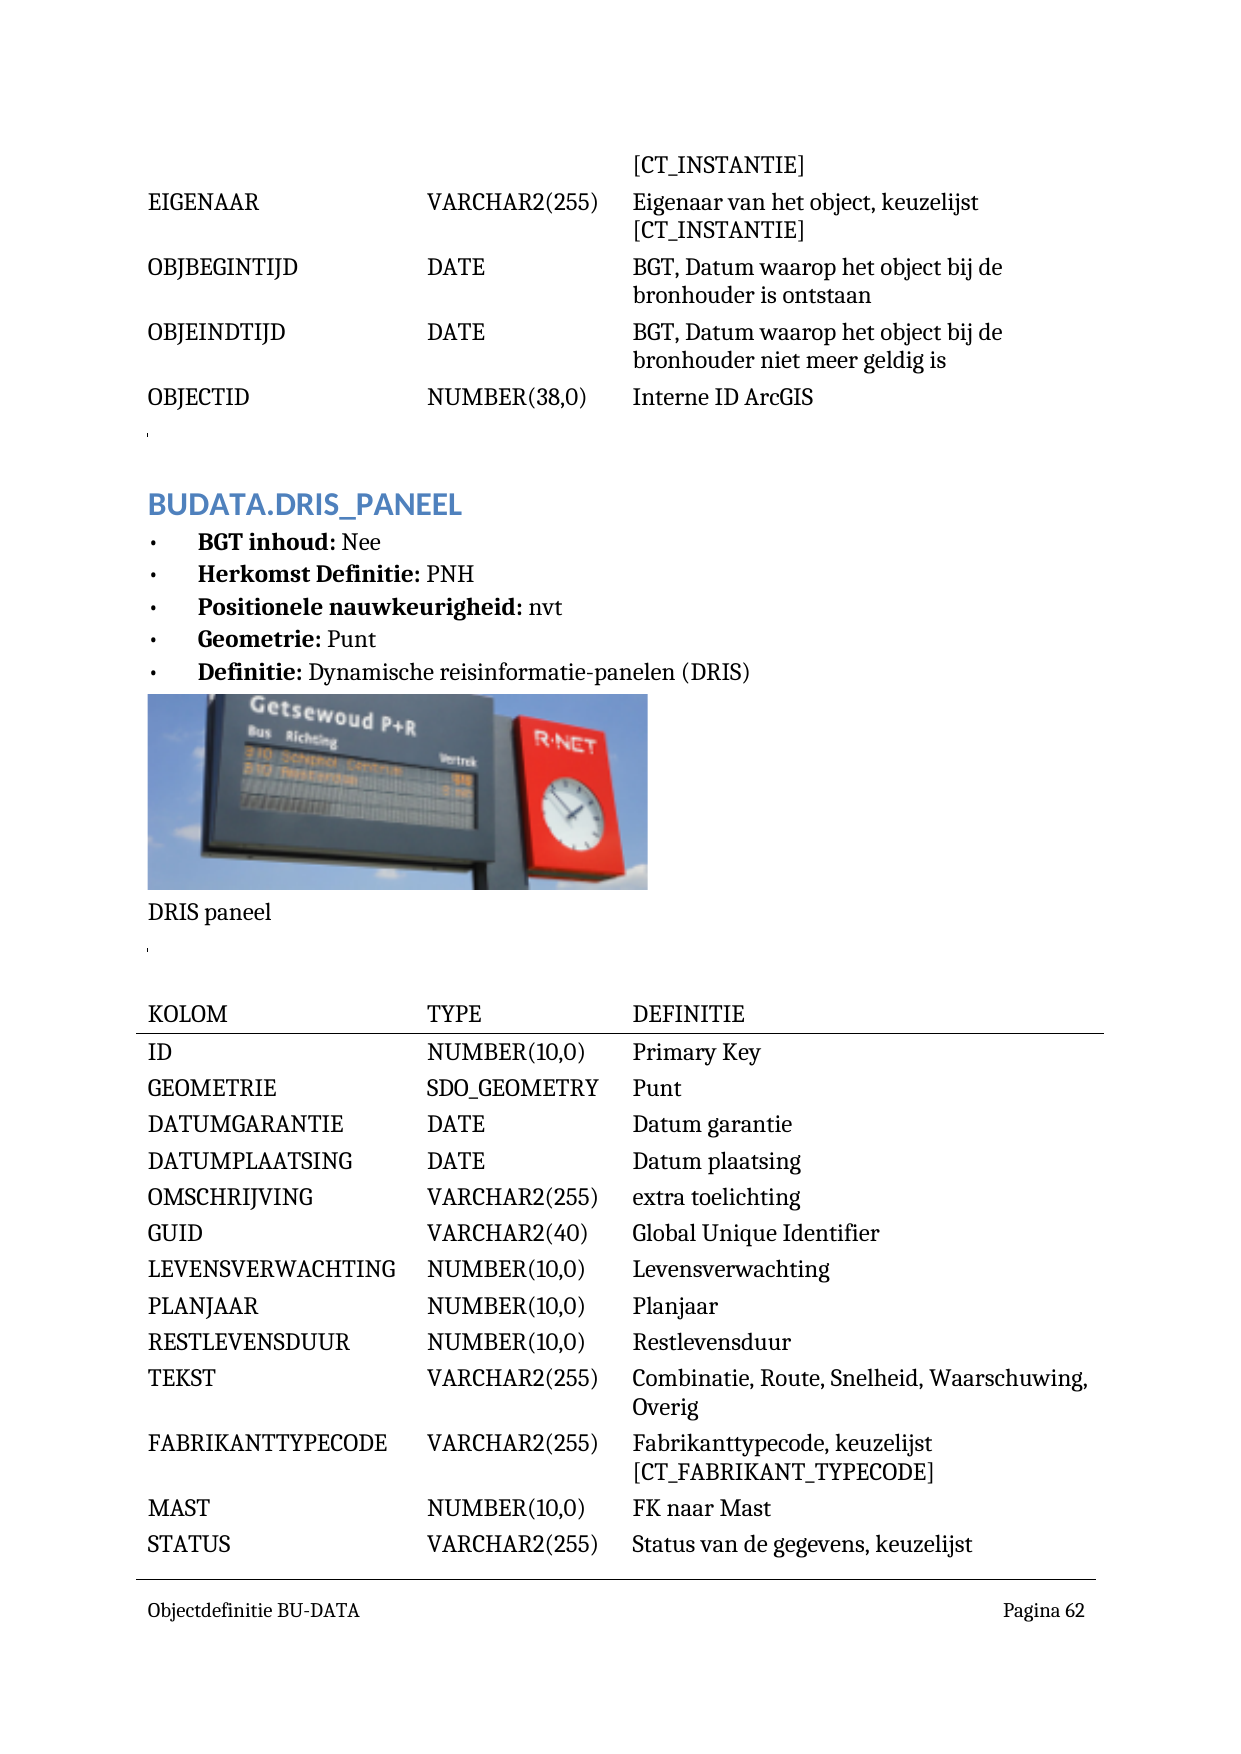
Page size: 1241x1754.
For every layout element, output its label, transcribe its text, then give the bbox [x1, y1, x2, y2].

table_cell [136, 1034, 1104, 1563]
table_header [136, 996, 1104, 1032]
subtitle BUDATA.DRIS_PANEEL [148, 483, 1093, 524]
list BGT inhoud: Nee [148, 528, 1093, 557]
list Geometrie: Punt [148, 625, 1093, 654]
list Positionele nauwkeurigheid: nvt [148, 593, 1093, 622]
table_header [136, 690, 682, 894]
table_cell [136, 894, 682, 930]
list Definitie: Dynamische reisinformatie-panelen (DRIS) [148, 658, 1093, 687]
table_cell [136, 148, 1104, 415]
picture [147, 694, 648, 890]
list Herkomst Definitie: PNH [148, 560, 1093, 589]
